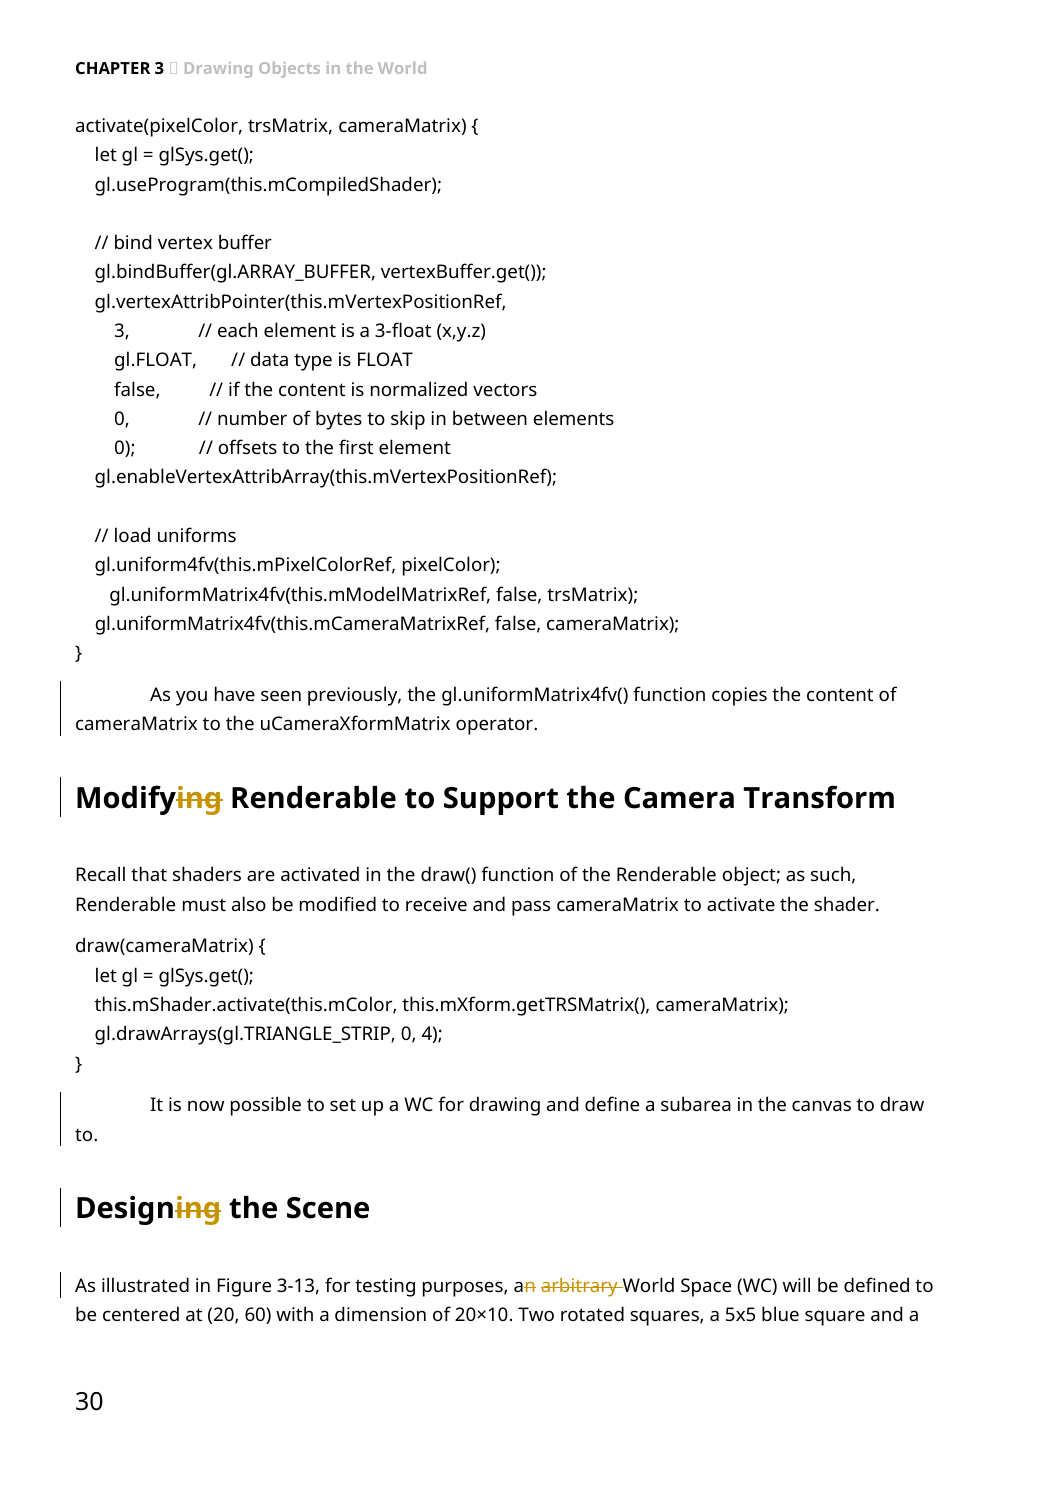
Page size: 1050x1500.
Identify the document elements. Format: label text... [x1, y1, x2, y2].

text gl.uniformMatrix4fv(this.mModelMatrixRef, false, trsMatrix); [75, 581, 937, 606]
text let gl = glSys.get(); [75, 962, 937, 987]
subtitle Modify Renderable to Support the Camera Transform [75, 777, 937, 817]
text draw(cameraMatrix) { [75, 933, 937, 958]
text As you have seen previously, the gl.uniformMatrix4fv() function copies the content of cameraMatrix to the uCameraXformMatrix operator. [75, 681, 937, 736]
text // load uniforms [75, 522, 937, 548]
text let gl = glSys.get(); [75, 142, 937, 167]
text 0, // number of bytes to skip in between elements [75, 405, 937, 431]
text 3, // each element is a 3-float (x,y.z) [75, 317, 937, 343]
text gl.useProgram(this.mCompiledShader); [75, 171, 937, 197]
text gl.FLOAT, // data type is FLOAT [75, 347, 937, 372]
text gl.bindBuffer(gl.ARRAY_BUFFER, vertexBuffer.get()); [75, 259, 937, 284]
text It is now possible to set up a WC for drawing and define a subarea in the canvas to draw to. [75, 1092, 937, 1146]
text false, // if the content is normalized vectors [75, 376, 937, 401]
text gl.enableVertexAttribArray(this.mVertexPositionRef); [75, 464, 937, 489]
text gl.uniformMatrix4fv(this.mCameraMatrixRef, false, cameraMatrix); [75, 610, 937, 636]
text 0); // offsets to the first element [75, 434, 937, 460]
text Recall that shaders are activated in the draw() function of the Renderable object; as such, Renderable must also be modified to receive and pass cameraMatrix to activate the shader. [75, 862, 937, 916]
text } [75, 1050, 937, 1075]
text gl.drawArrays(gl.TRIANGLE_STRIP, 0, 4); [75, 1021, 937, 1046]
text this.mShader.activate(this.mColor, this.mXform.getTRSMatrix(), cameraMatrix); [75, 991, 937, 1017]
text gl.uniform4fv(this.mPixelColorRef, pixelColor); [75, 552, 937, 577]
text } [75, 639, 937, 665]
text activate(pixelColor, trsMatrix, cameraMatrix) { [75, 112, 937, 138]
subtitle Design the Scene [75, 1188, 937, 1227]
text // bind vertex buffer [75, 229, 937, 255]
text gl.vertexAttribPointer(this.mVertexPositionRef, [75, 288, 937, 314]
